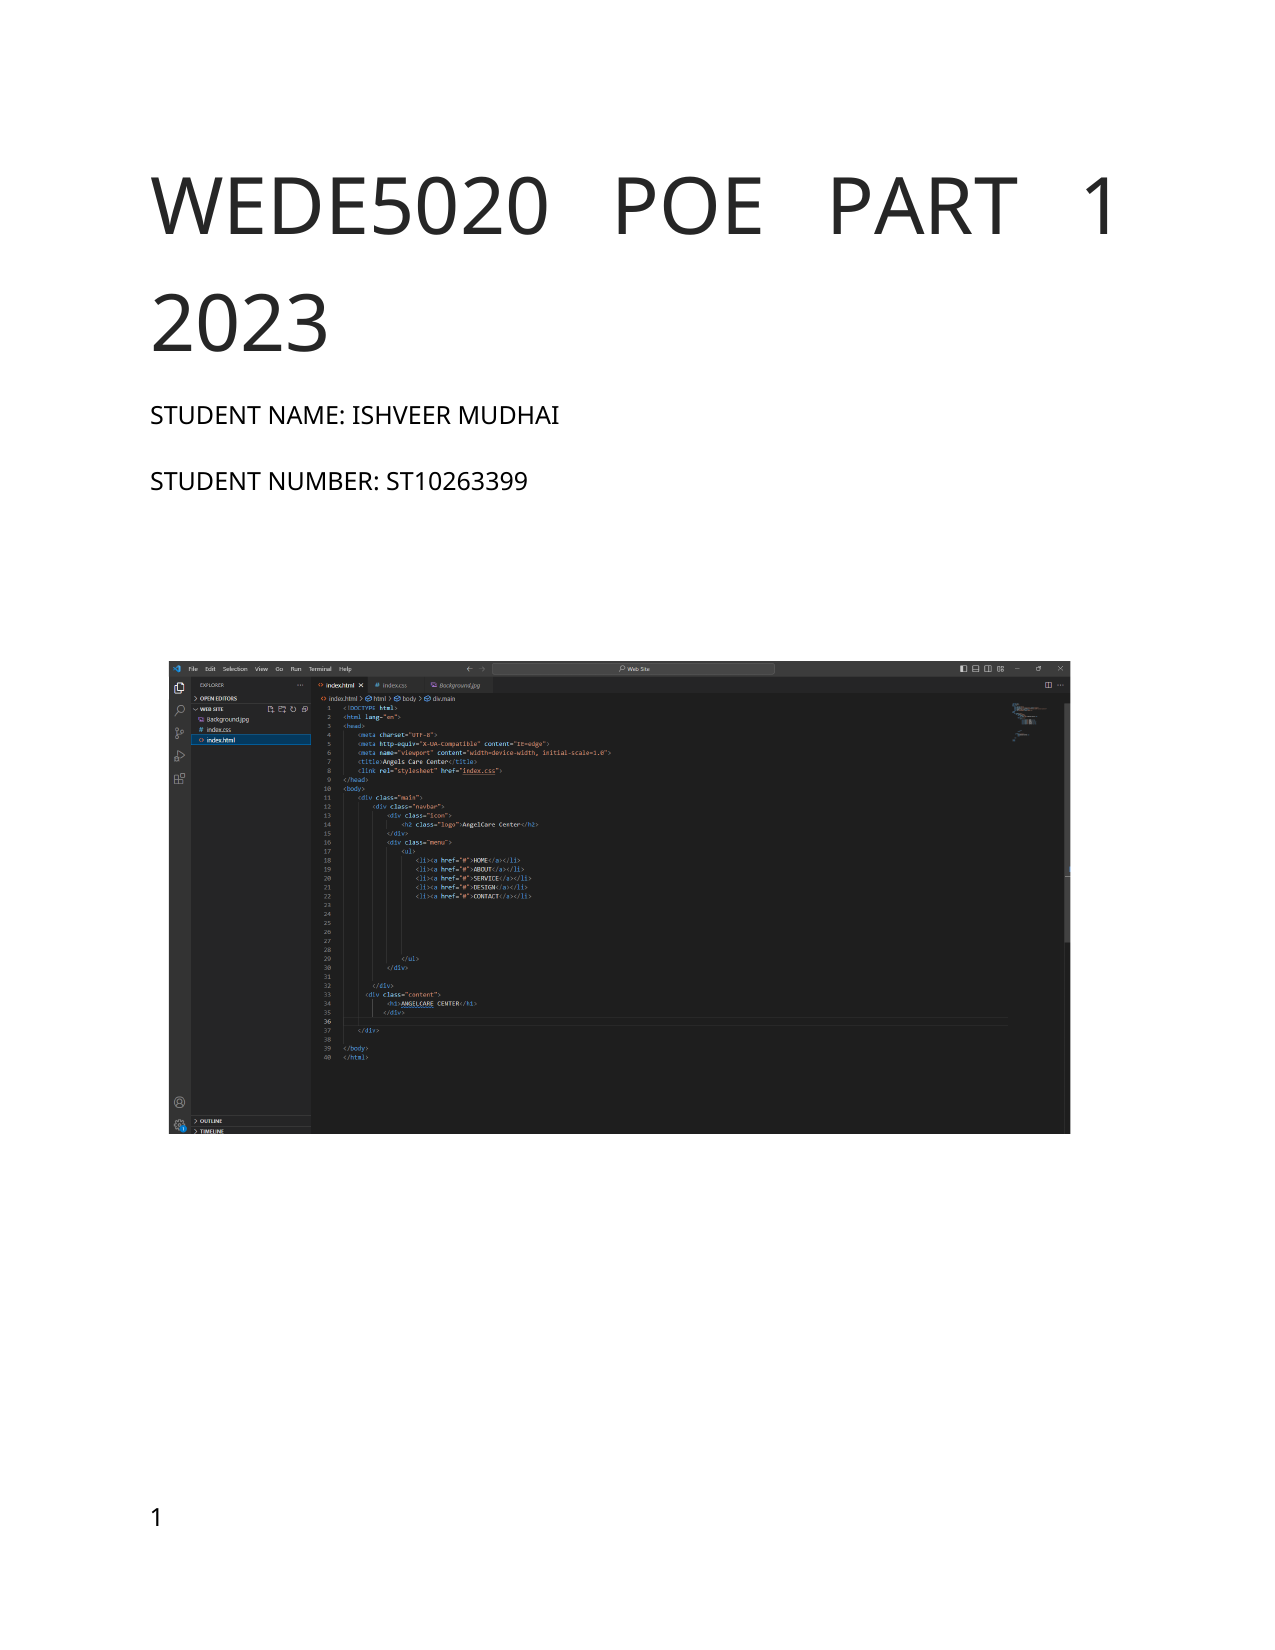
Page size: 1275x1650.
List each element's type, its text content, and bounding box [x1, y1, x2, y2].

text STUDENT NUMBER: ST10263399 [150, 463, 1125, 497]
text STUDENT NAME: ISHVEER MUDHAI [150, 397, 1125, 431]
title WEDE5020 POE PART 1 2023 [150, 150, 1125, 374]
